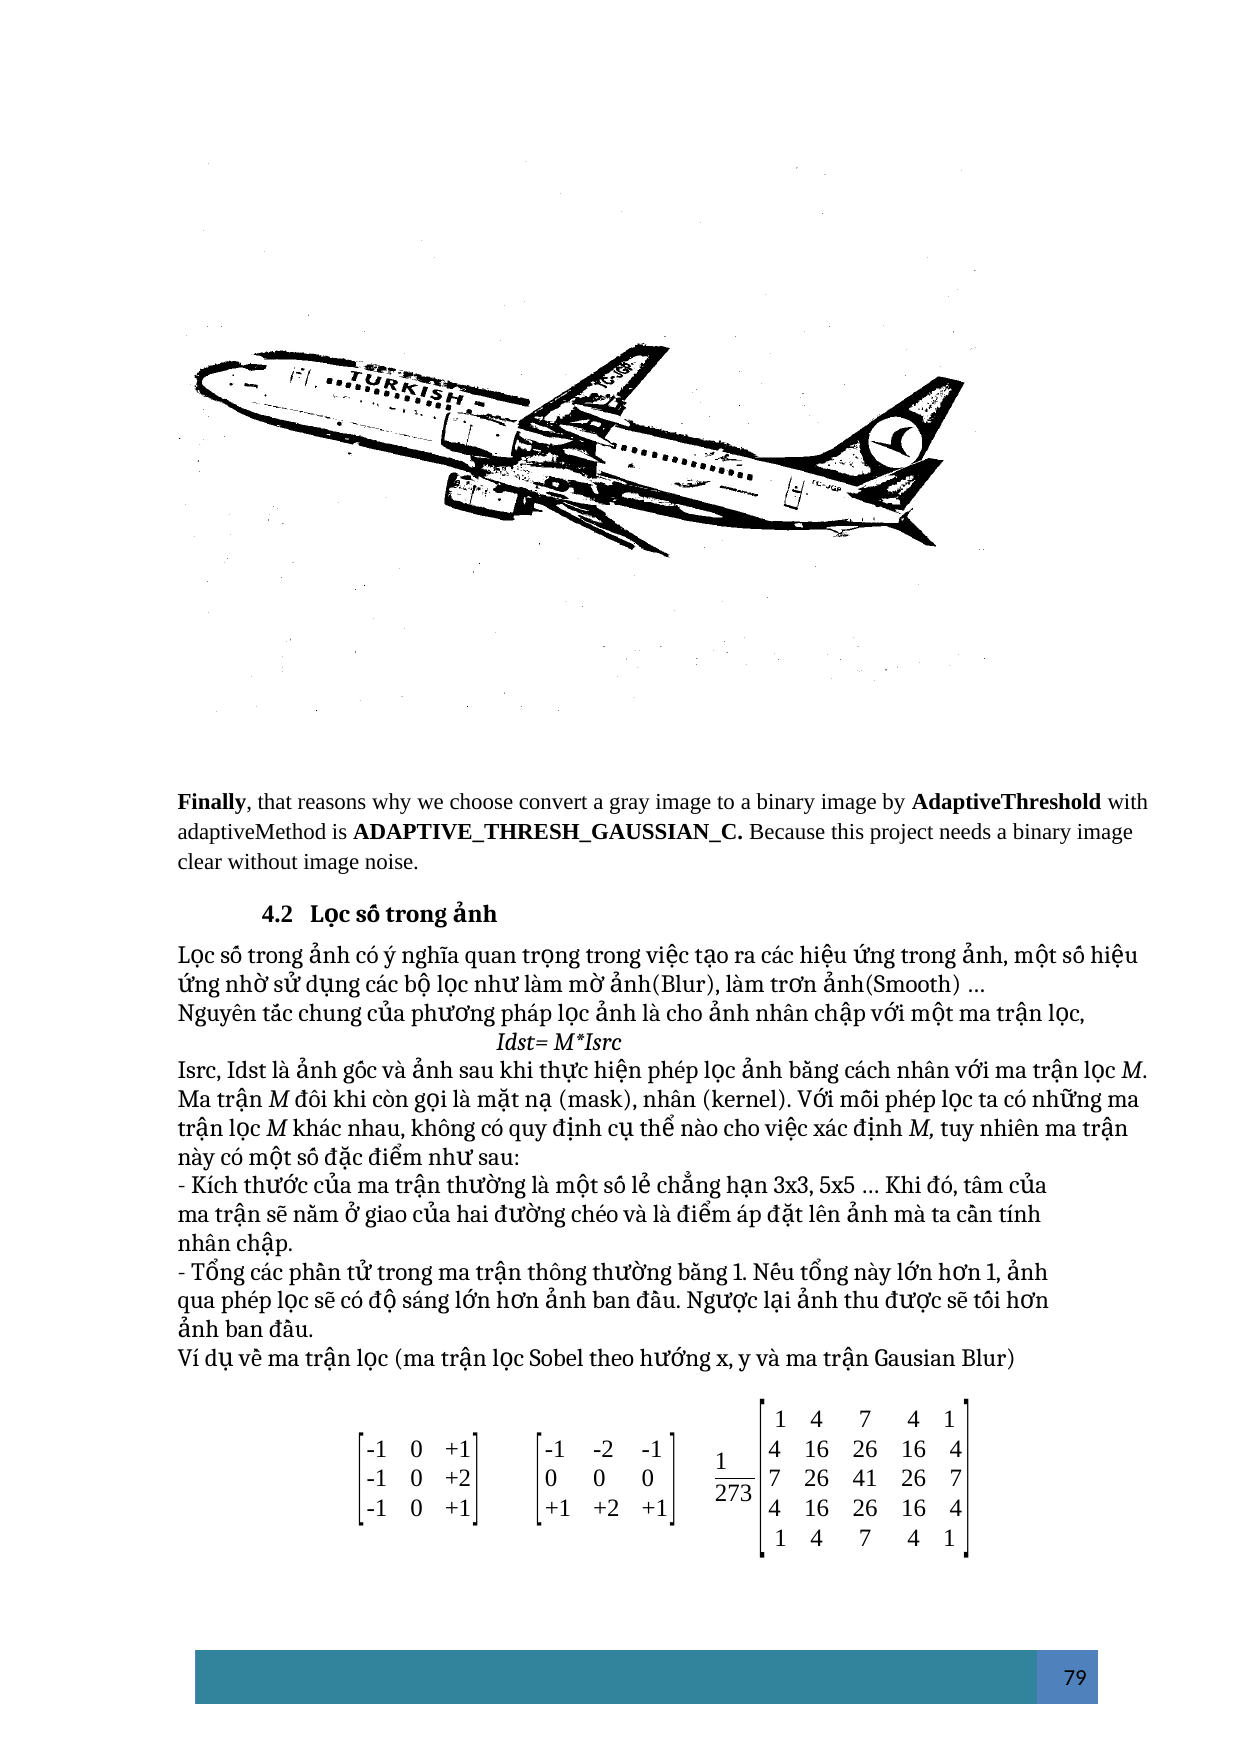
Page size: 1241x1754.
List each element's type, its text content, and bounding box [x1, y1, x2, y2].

text nhân chập. [177, 1229, 1151, 1258]
picture [177, 147, 987, 712]
text Finally, that reasons why we choose convert a gray image to a binary image by AdaptiveThreshold with adaptiveMethod is ADAPTIVE_THRESH_GAUSSIAN_C. Because this project needs a binary image clear without image noise. [177, 788, 1151, 875]
text Lọc số trong ảnh có ý nghĩa quan trọng trong việc tạo ra các hiệu ứng trong ảnh, một số hiệu ứng nhờ sử dụng các bộ lọc như làm mờ ảnh(Blur), làm trơn ảnh(Smooth) … [177, 941, 1151, 999]
text - Kích thước của ma trận thường là một số lẻ chẳng hạn 3x3, 5x5 … Khi đó, tâm của [177, 1171, 1151, 1200]
text ảnh ban đầu. [177, 1315, 1151, 1344]
text - Tổng các phần tử trong ma trận thông thường bằng 1. Nếu tổng này lớn hơn 1, ảnh [177, 1258, 1151, 1286]
text ma trận sẽ nằm ở giao của hai đường chéo và là điểm áp đặt lên ảnh mà ta cần tính [177, 1200, 1151, 1229]
text Nguyên tắc chung của phương pháp lọc ảnh là cho ảnh nhân chập với một ma trận lọc, [177, 999, 1151, 1028]
text Isrc, Idst là ảnh gốc và ảnh sau khi thực hiện phép lọc ảnh bằng cách nhân với ma trận lọc M. Ma trận M đôi khi còn gọi là mặt nạ (mask), nhân (kernel). Với mỗi phép lọc ta có những ma trận lọc M khác nhau, không có quy định cụ thể nào cho việc xác định M, tuy nhiên ma trận này có một số đặc điểm như sau: [177, 1056, 1151, 1171]
text Ví dụ về ma trận lọc (ma trận lọc Sobel theo hướng x, y và ma trận Gausian Blur) [177, 1344, 1151, 1373]
text Idst= M*Isrc [177, 1028, 1151, 1056]
subtitle Lọc số trong ảnh [262, 899, 1151, 929]
text qua phép lọc sẽ có độ sáng lớn hơn ảnh ban đầu. Ngược lại ảnh thu được sẽ tối hơn [177, 1286, 1151, 1315]
